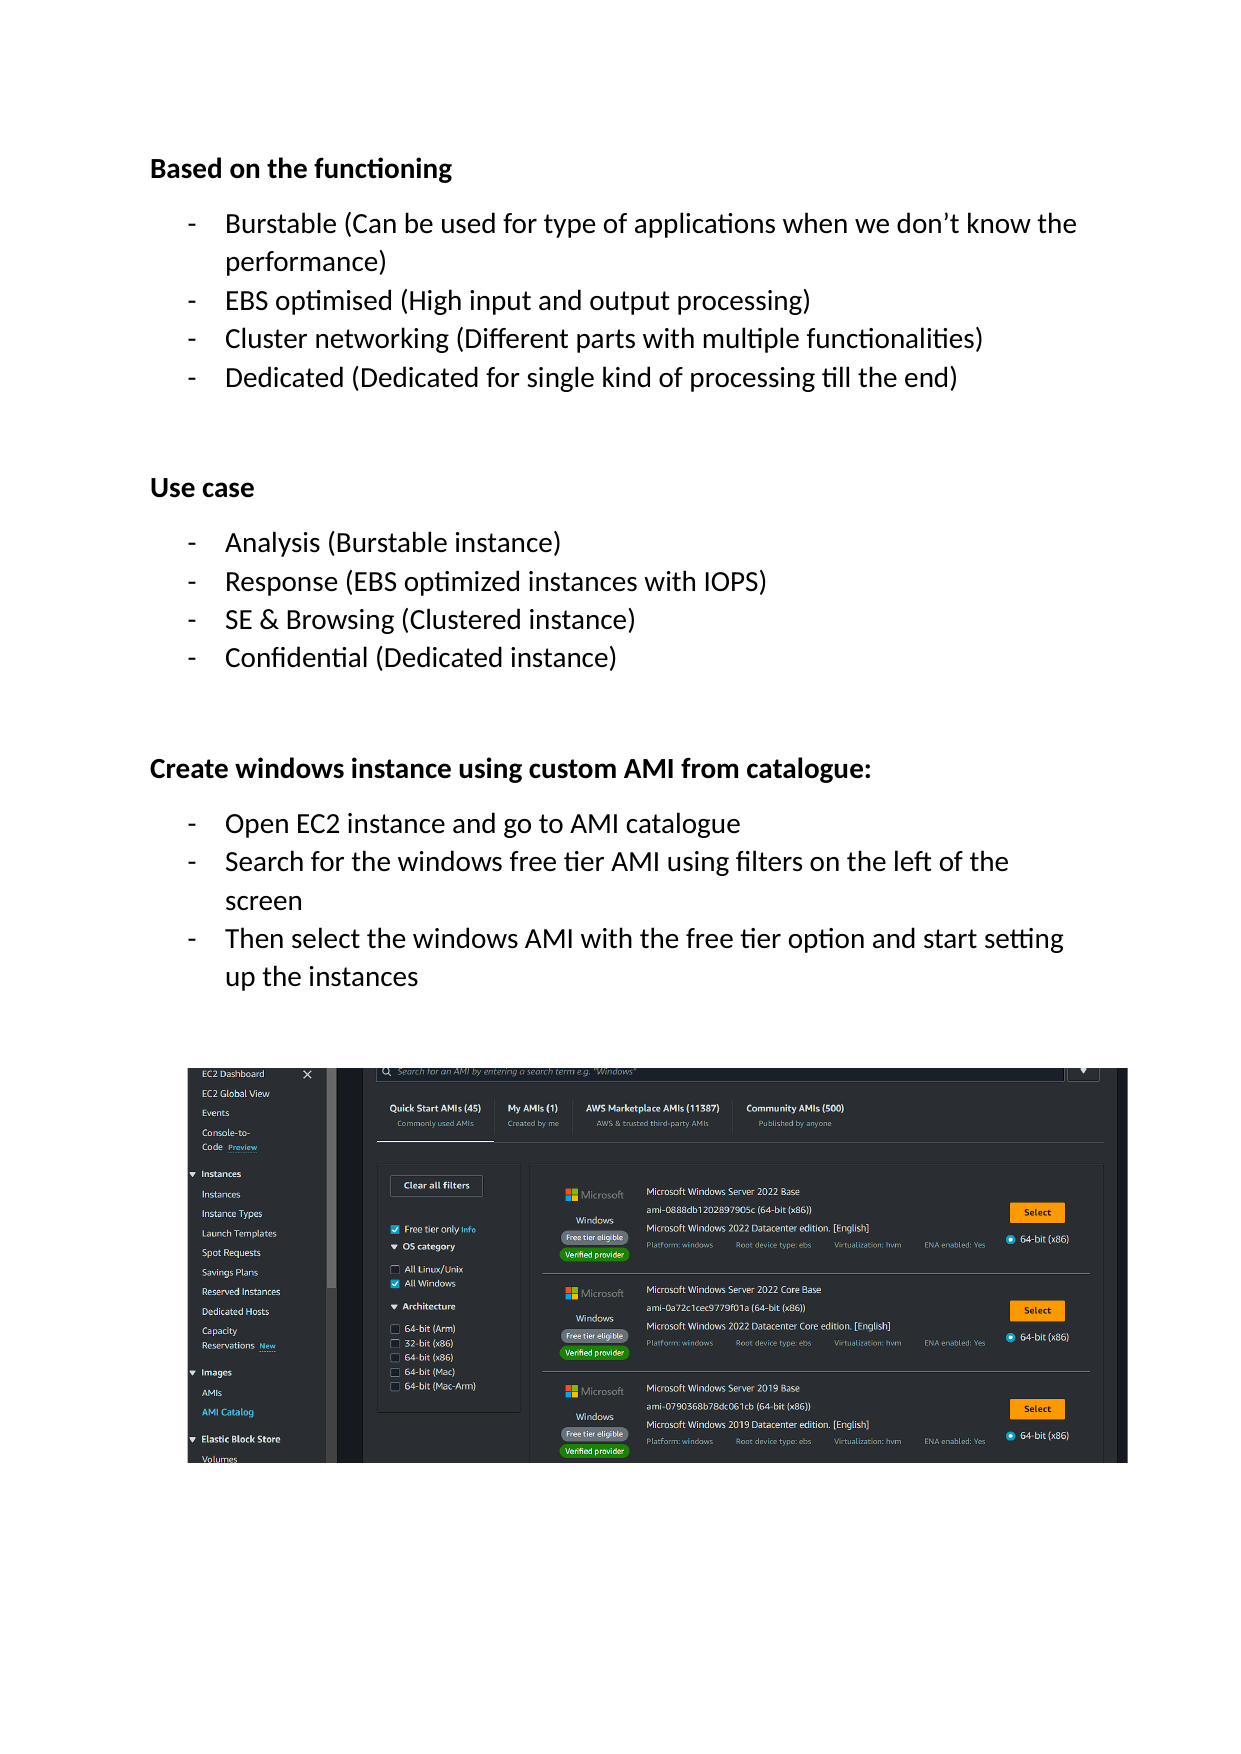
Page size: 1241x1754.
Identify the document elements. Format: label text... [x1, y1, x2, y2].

list Analysis (Burstable instance) [187, 524, 1090, 560]
list Cluster networking (Different parts with multiple functionalities) [187, 320, 1090, 356]
list SE & Browsing (Clustered instance) [187, 601, 1090, 637]
text Use case [150, 469, 1090, 505]
picture [187, 1068, 1128, 1463]
list Burstable (Can be used for type of applications when we don’t know the performance) [187, 205, 1090, 279]
list Open EC2 instance and go to AMI catalogue [187, 805, 1090, 840]
list Dedicated (Dedicated for single kind of processing till the end) [187, 359, 1090, 394]
list Confidential (Dedicated instance) [187, 639, 1090, 675]
text Create windows instance using custom AMI from catalogue: [150, 750, 1090, 785]
list Search for the windows free tier AMI using filters on the left of the screen [187, 843, 1090, 917]
text Based on the functioning [150, 150, 1090, 186]
list EBS optimised (High input and output processing) [187, 282, 1090, 318]
list Then select the windows AMI with the free tier option and start setting up the instances [187, 920, 1090, 994]
list Response (EBS optimized instances with IOPS) [187, 563, 1090, 598]
